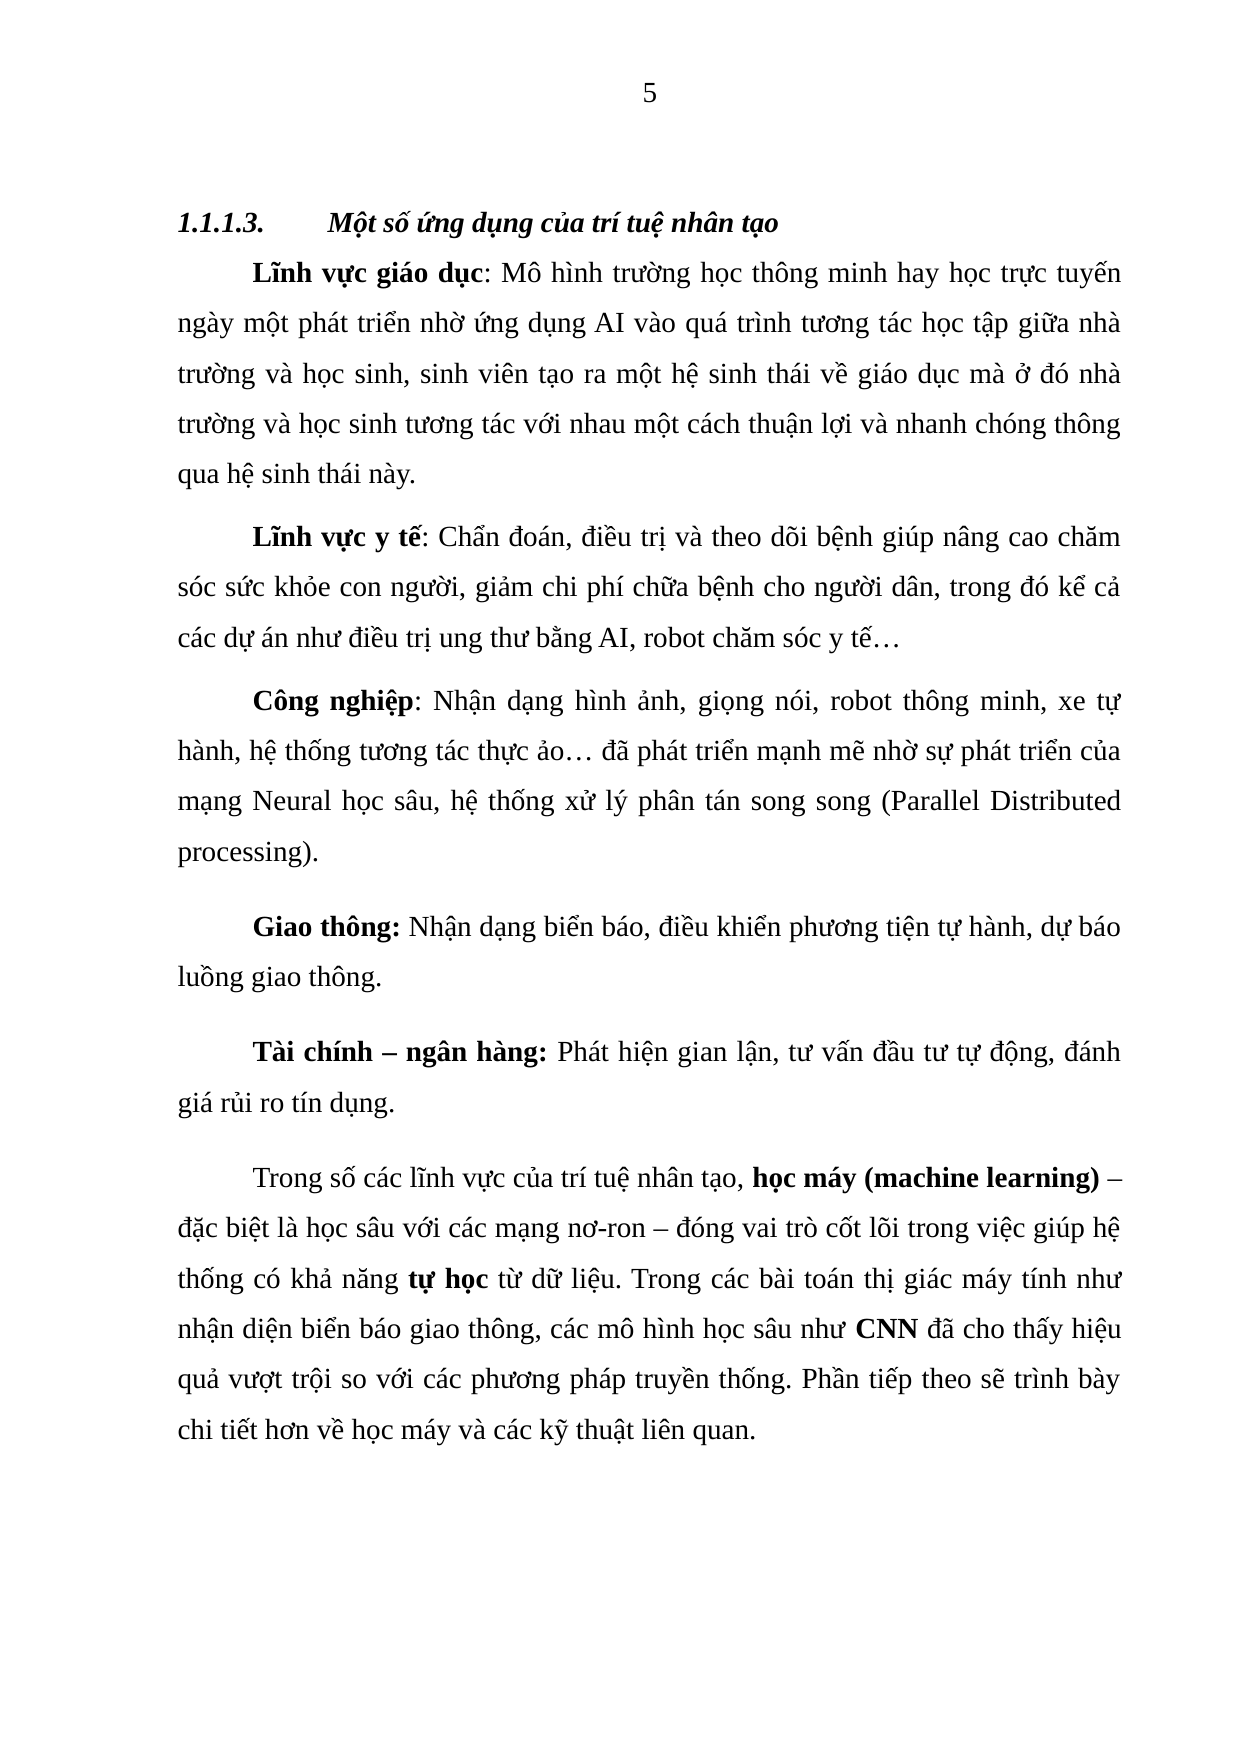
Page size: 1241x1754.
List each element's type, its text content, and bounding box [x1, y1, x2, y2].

text Lĩnh vực y tế: Chẩn đoán, điều trị và theo dõi bệnh giúp nâng cao chăm sóc sức khỏe con người, giảm chi phí chữa bệnh cho người dân, trong đó kể cả các dự án như điều trị ung thư bằng AI, robot chăm sóc y tế… [177, 519, 1122, 653]
subtitle Một số ứng dụng của trí tuệ nhân tạo [177, 205, 1122, 238]
text Giao thông: Nhận dạng biển báo, điều khiển phương tiện tự hành, dự báo luồng giao thông. [177, 909, 1122, 993]
text Công nghiệp: Nhận dạng hình ảnh, giọng nói, robot thông minh, xe tự hành, hệ thống tương tác thực ảo… đã phát triển mạnh mẽ nhờ sự phát triển của mạng Neural học sâu, hệ thống xử lý phân tán song song (Parallel Distributed processing). [177, 683, 1122, 867]
text Trong số các lĩnh vực của trí tuệ nhân tạo, học máy (machine learning) – đặc biệt là học sâu với các mạng nơ-ron – đóng vai trò cốt lõi trong việc giúp hệ thống có khả năng tự học từ dữ liệu. Trong các bài toán thị giác máy tính như nhận diện biển báo giao thông, các mô hình học sâu như CNN đã cho thấy hiệu quả vượt trội so với các phương pháp truyền thống. Phần tiếp theo sẽ trình bày chi tiết hơn về học máy và các kỹ thuật liên quan. [177, 1160, 1122, 1445]
text Tài chính – ngân hàng: Phát hiện gian lận, tư vấn đầu tư tự động, đánh giá rủi ro tín dụng. [177, 1034, 1122, 1118]
text Lĩnh vực giáo dục: Mô hình trường học thông minh hay học trực tuyến ngày một phát triển nhờ ứng dụng AI vào quá trình tương tác học tập giữa nhà trường và học sinh, sinh viên tạo ra một hệ sinh thái về giáo dục mà ở đó nhà trường và học sinh tương tác với nhau một cách thuận lợi và nhanh chóng thông qua hệ sinh thái này. [177, 255, 1122, 490]
